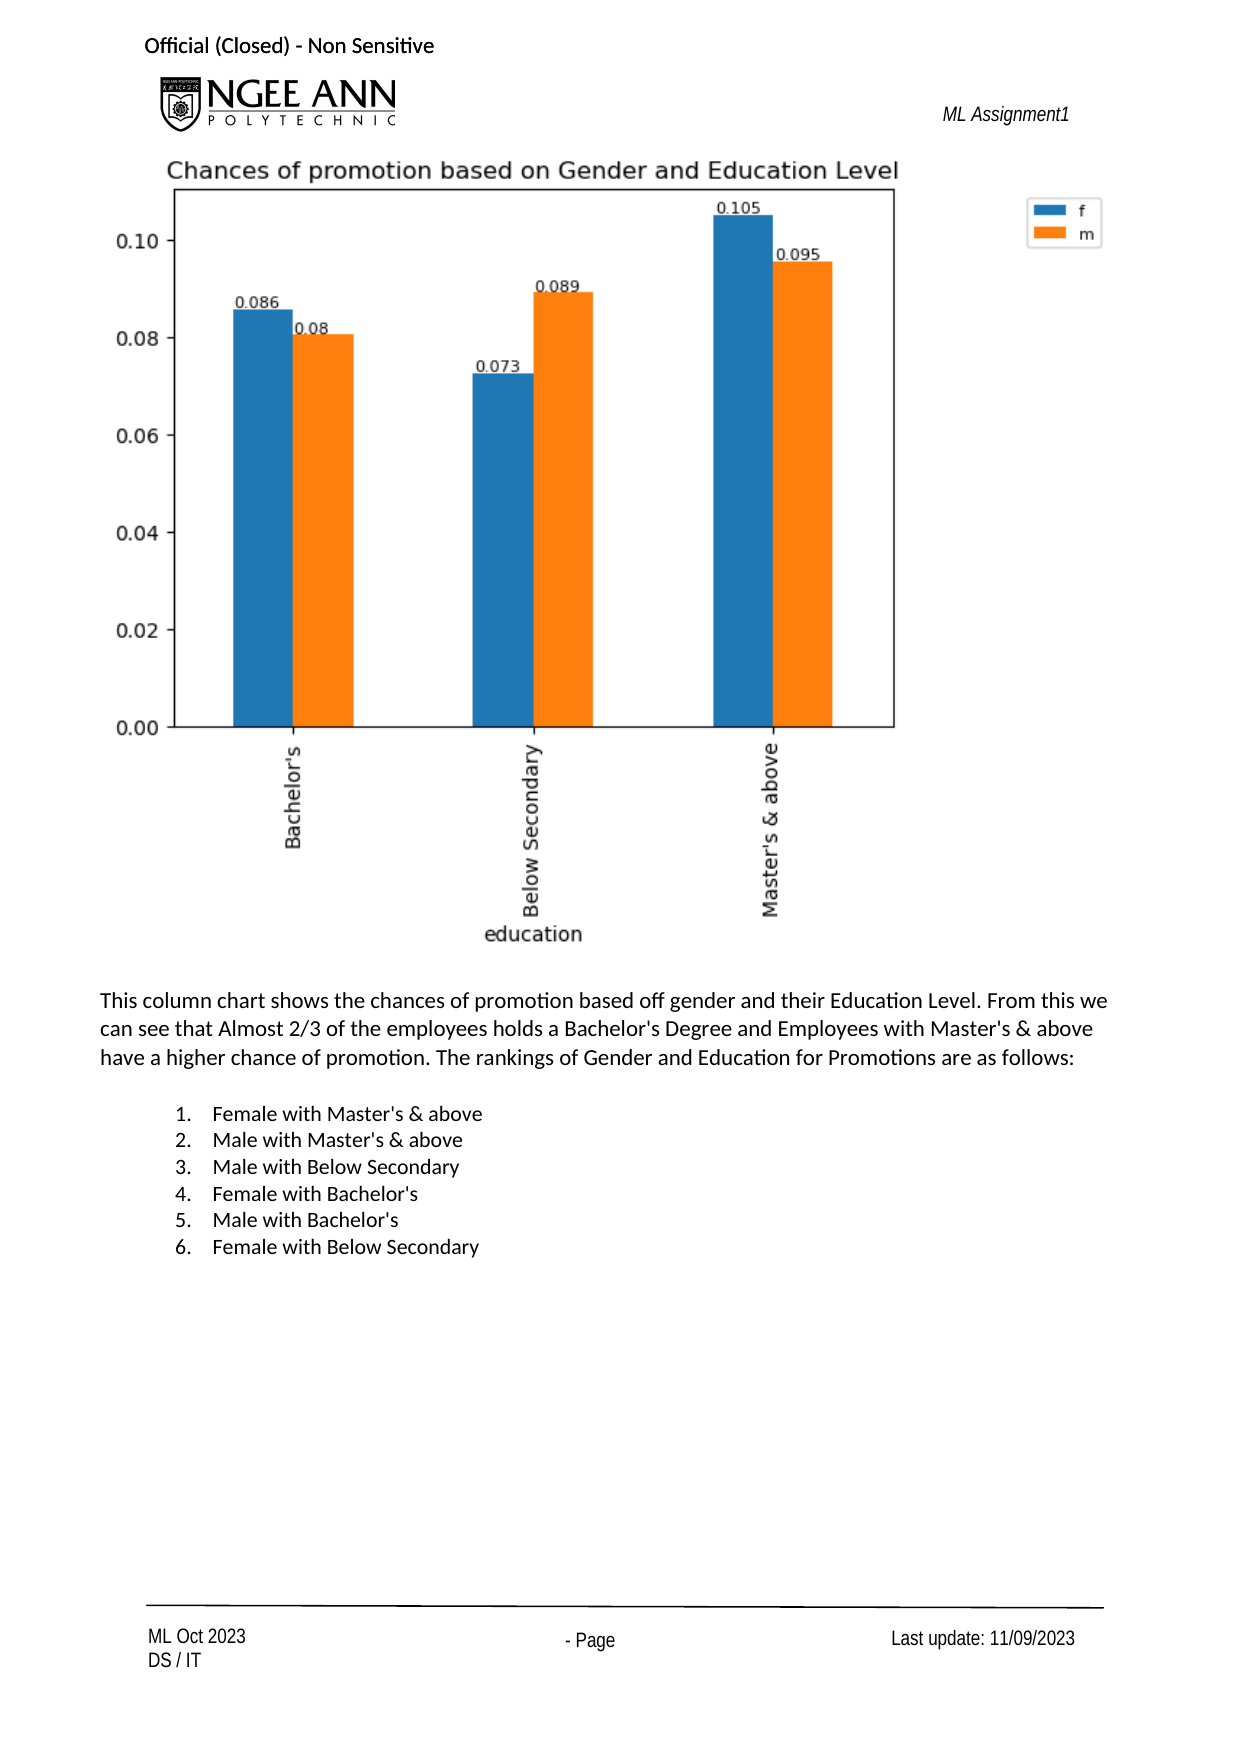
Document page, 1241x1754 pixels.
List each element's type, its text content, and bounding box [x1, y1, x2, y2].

picture [160, 77, 395, 132]
picture [100, 147, 1114, 959]
list Male with Master's & above [175, 1126, 1113, 1153]
list Female with Master's & above [175, 1100, 1113, 1126]
text This column chart shows the chances of promotion based off gender and their Education Level. From this we can see that Almost 2/3 of the employees holds a Bachelor's Degree and Employees with Master's & above have a higher chance of promotion. The rankings of Gender and Education for Promotions are as follows: [100, 987, 1113, 1071]
list Female with Bachelor's [175, 1180, 1113, 1206]
list Male with Bachelor's [175, 1206, 1113, 1233]
list Male with Below Secondary [175, 1153, 1113, 1180]
list Female with Below Secondary [175, 1233, 1113, 1260]
